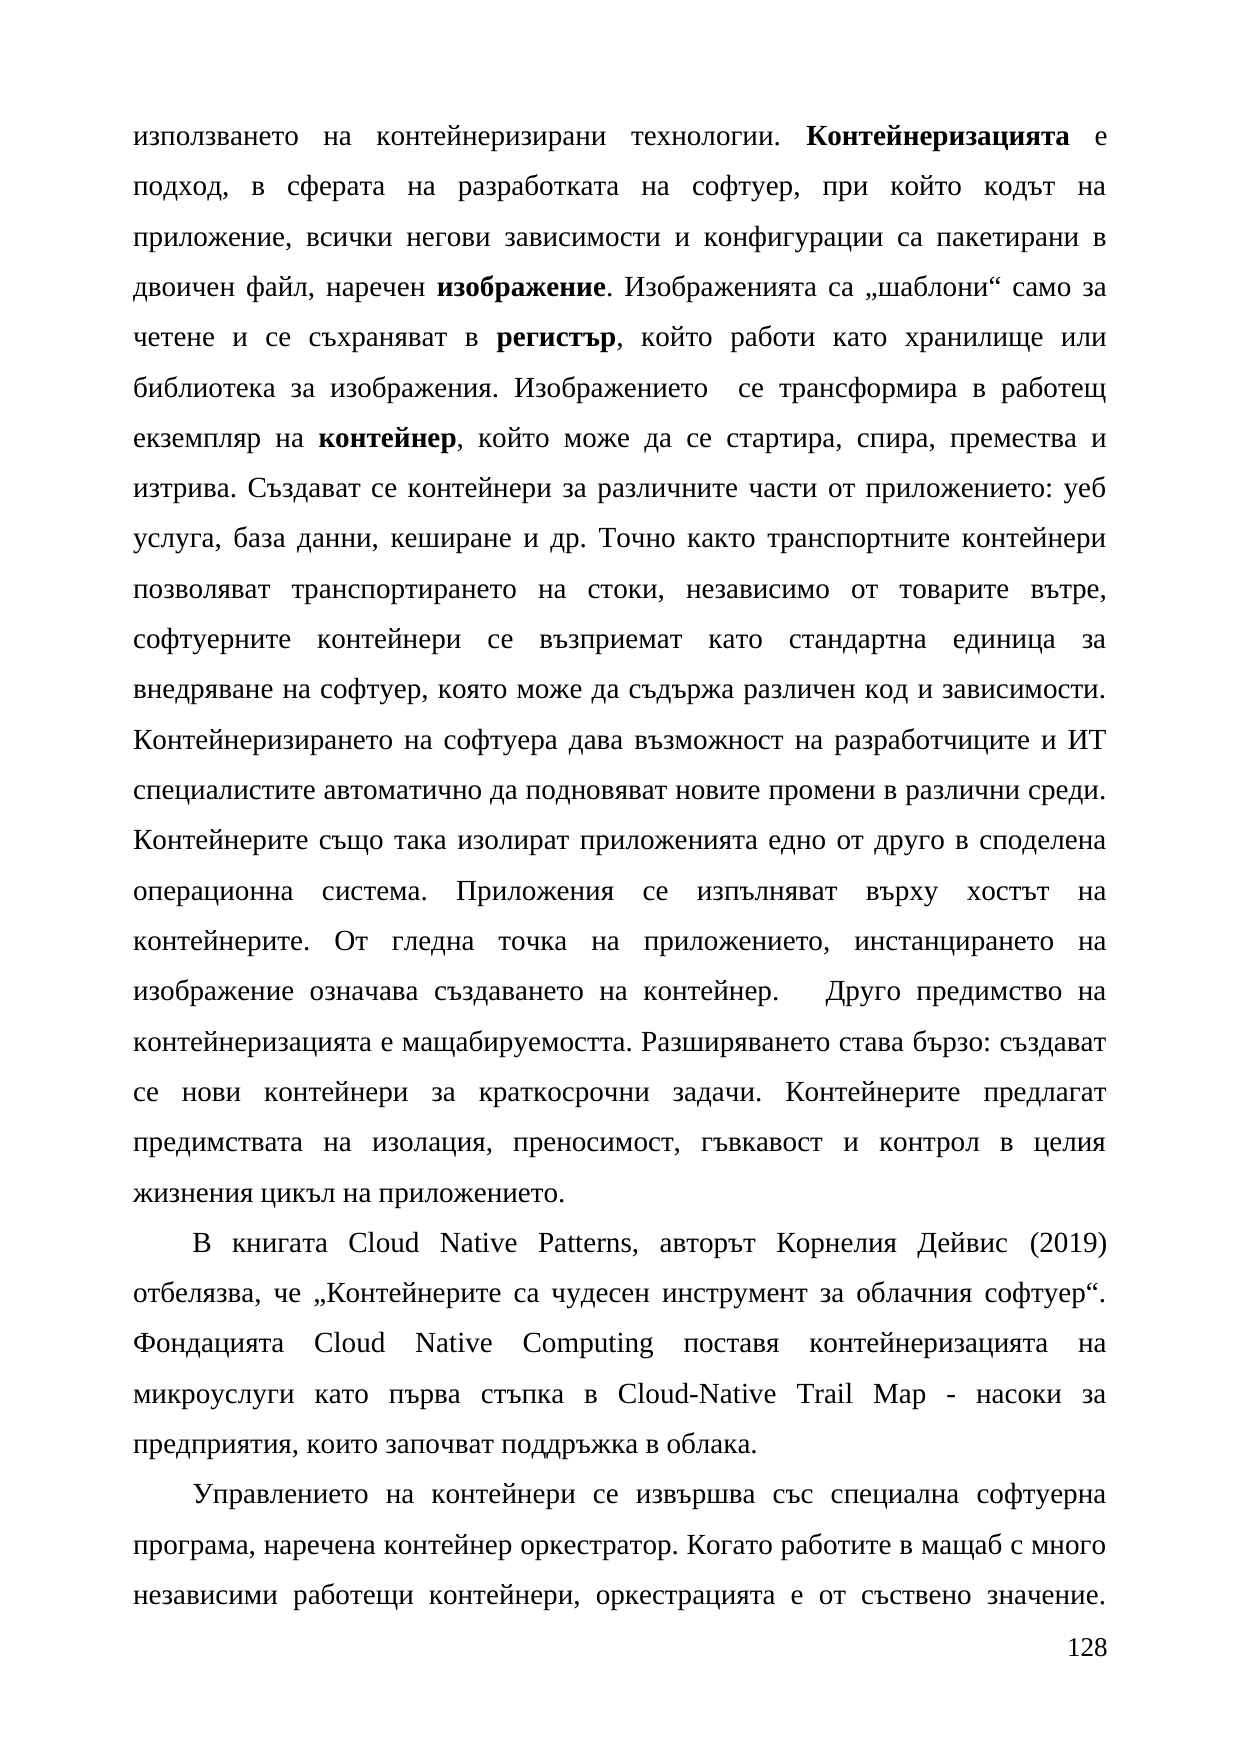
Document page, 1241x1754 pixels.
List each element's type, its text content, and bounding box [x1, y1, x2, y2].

text В книгата Cloud Native Patterns, авторът Корнелия Дейвис (2019) отбелязва, че „Контейнерите са чудесен инструмент за облачния софтуер“. Фондацията Cloud Native Computing поставя контейнеризацията на микроуслуги като първа стъпка в Cloud-Native Trail Map - насоки за предприятия, които започват поддръжка в облака. [133, 1225, 1107, 1460]
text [133, 118, 1107, 1208]
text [133, 1477, 1107, 1611]
